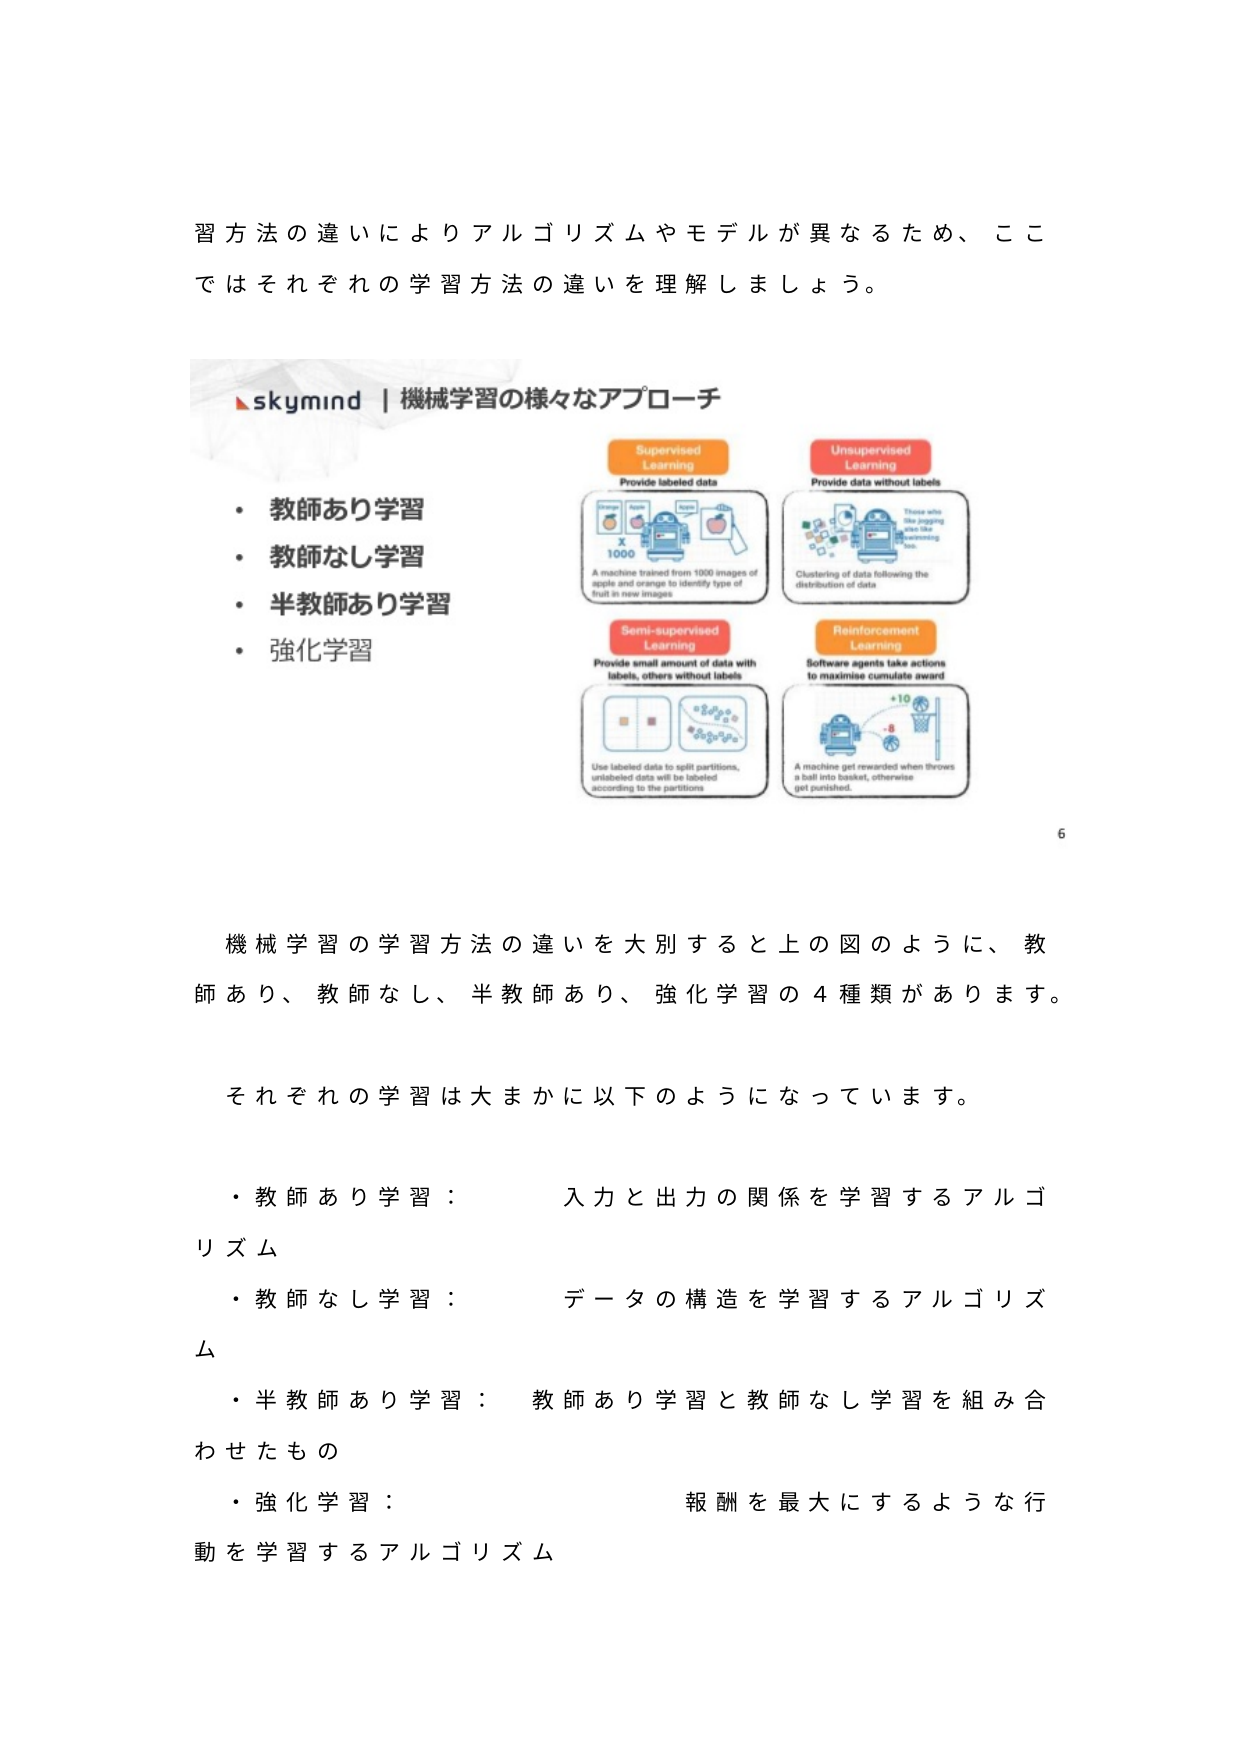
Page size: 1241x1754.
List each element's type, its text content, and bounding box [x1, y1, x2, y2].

text 機械学習の学習方法の違いを大別すると上の図のように、教師あり、教師なし、半教師あり、強化学習の４種類があります。 [190, 917, 1050, 1018]
text ・半教師あり学習： 教師あり学習と教師なし学習を組み合わせたもの [190, 1374, 1050, 1475]
text ・教師あり学習： 入力と出力の関係を学習するアルゴリズム [190, 1171, 1050, 1272]
text それぞれの学習は大まかに以下のようになっています。 [190, 1069, 1050, 1120]
picture [190, 359, 1076, 858]
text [190, 207, 1050, 308]
text ・強化学習： 報酬を最大にするような行動を学習するアルゴリズム [190, 1475, 1050, 1577]
text ・教師なし学習： データの構造を学習するアルゴリズム [190, 1272, 1050, 1374]
